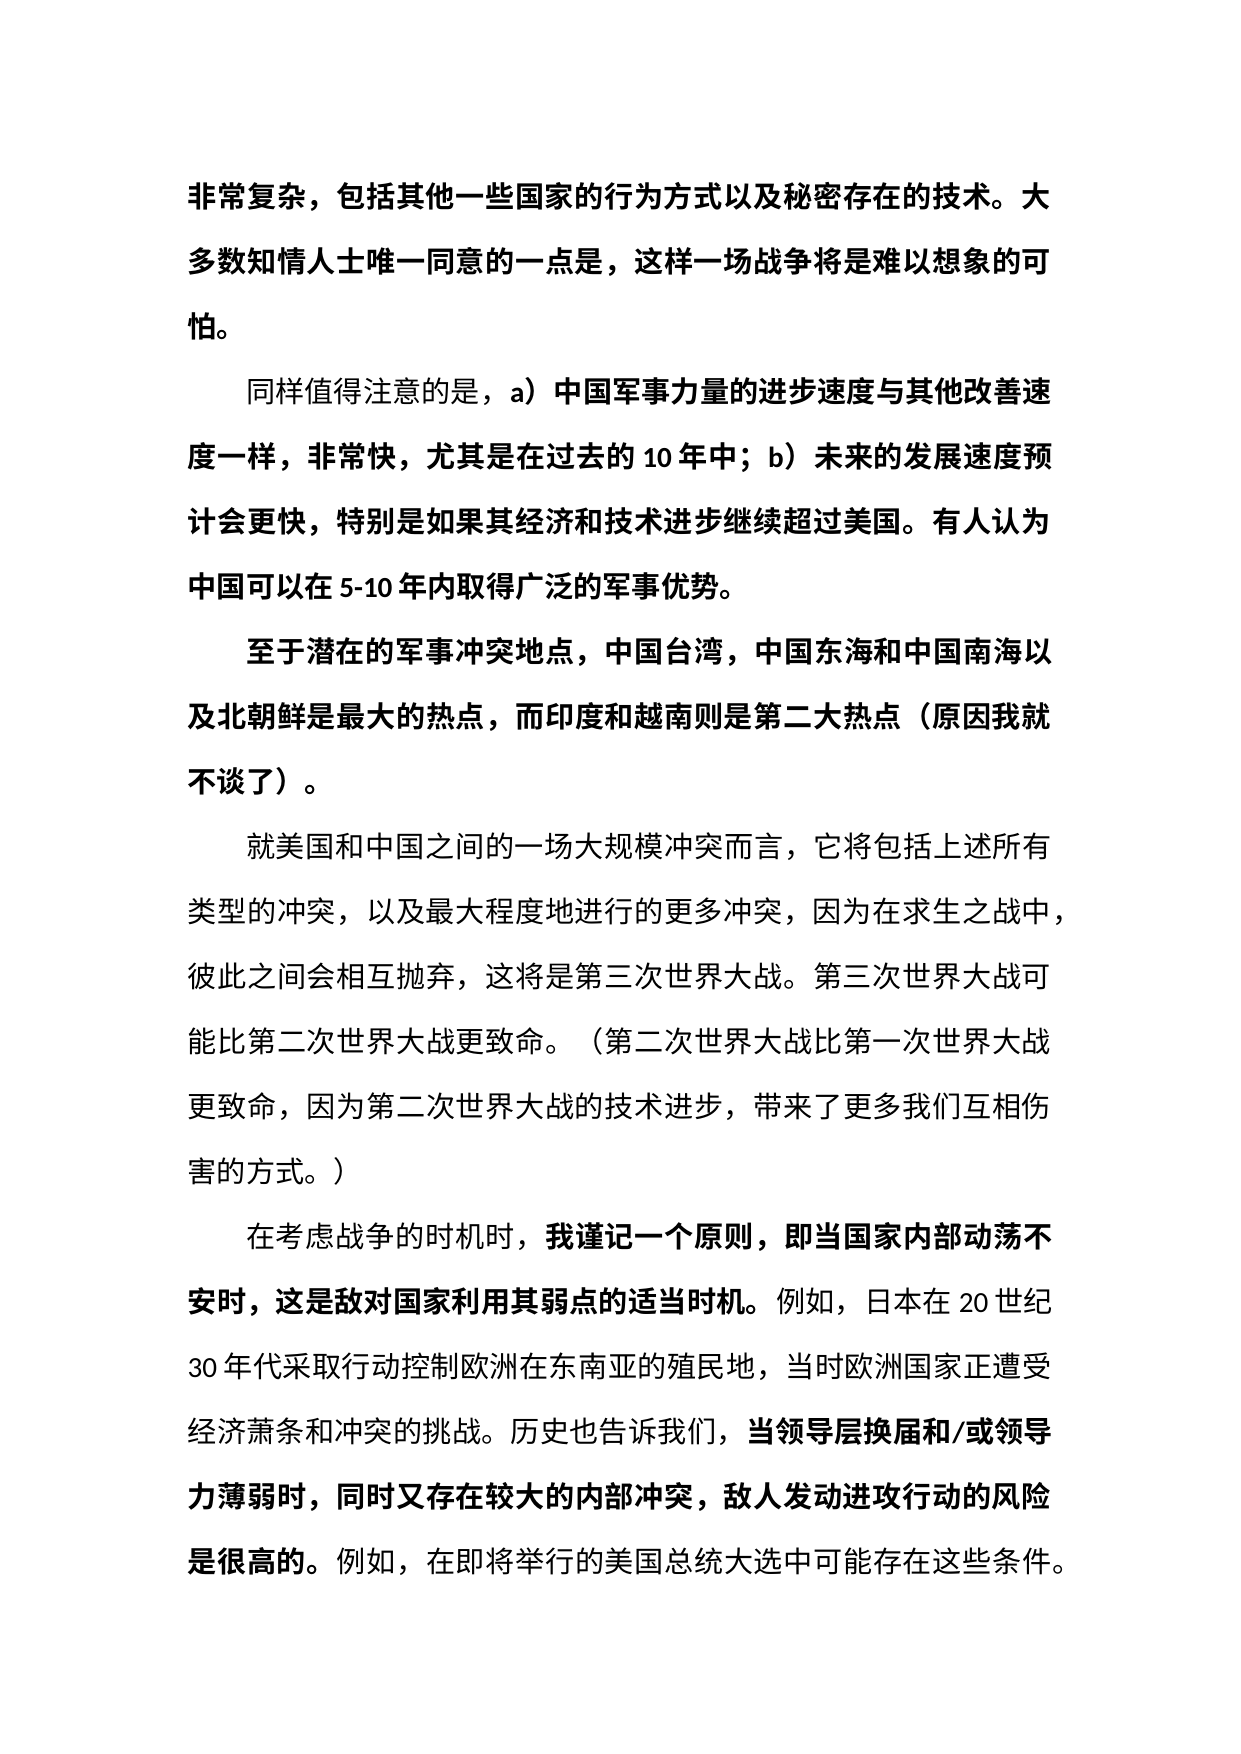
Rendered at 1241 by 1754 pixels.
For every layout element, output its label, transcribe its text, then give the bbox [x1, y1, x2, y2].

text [187, 1202, 1053, 1592]
text 就美国和中国之间的一场大规模冲突而言，它将包括上述所有类型的冲突，以及最大程度地进行的更多冲突，因为在求生之战中，彼此之间会相互抛弃，这将是第三次世界大战。第三次世界大战可能比第二次世界大战更致命。（第二次世界大战比第一次世界大战更致命，因为第二次世界大战的技术进步，带来了更多我们互相伤害的方式。） [187, 812, 1053, 1202]
text 同样值得注意的是，a）中国军事力量的进步速度与其他改善速度一样，非常快，尤其是在过去的10年中；b）未来的发展速度预计会更快，特别是如果其经济和技术进步继续超过美国。有人认为中国可以在5-10年内取得广泛的军事优势。 [187, 357, 1053, 617]
text 至于潜在的军事冲突地点，中国台湾，中国东海和中国南海以及北朝鲜是最大的热点，而印度和越南则是第二大热点（原因我就不谈了）。 [187, 617, 1053, 812]
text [187, 162, 1053, 357]
